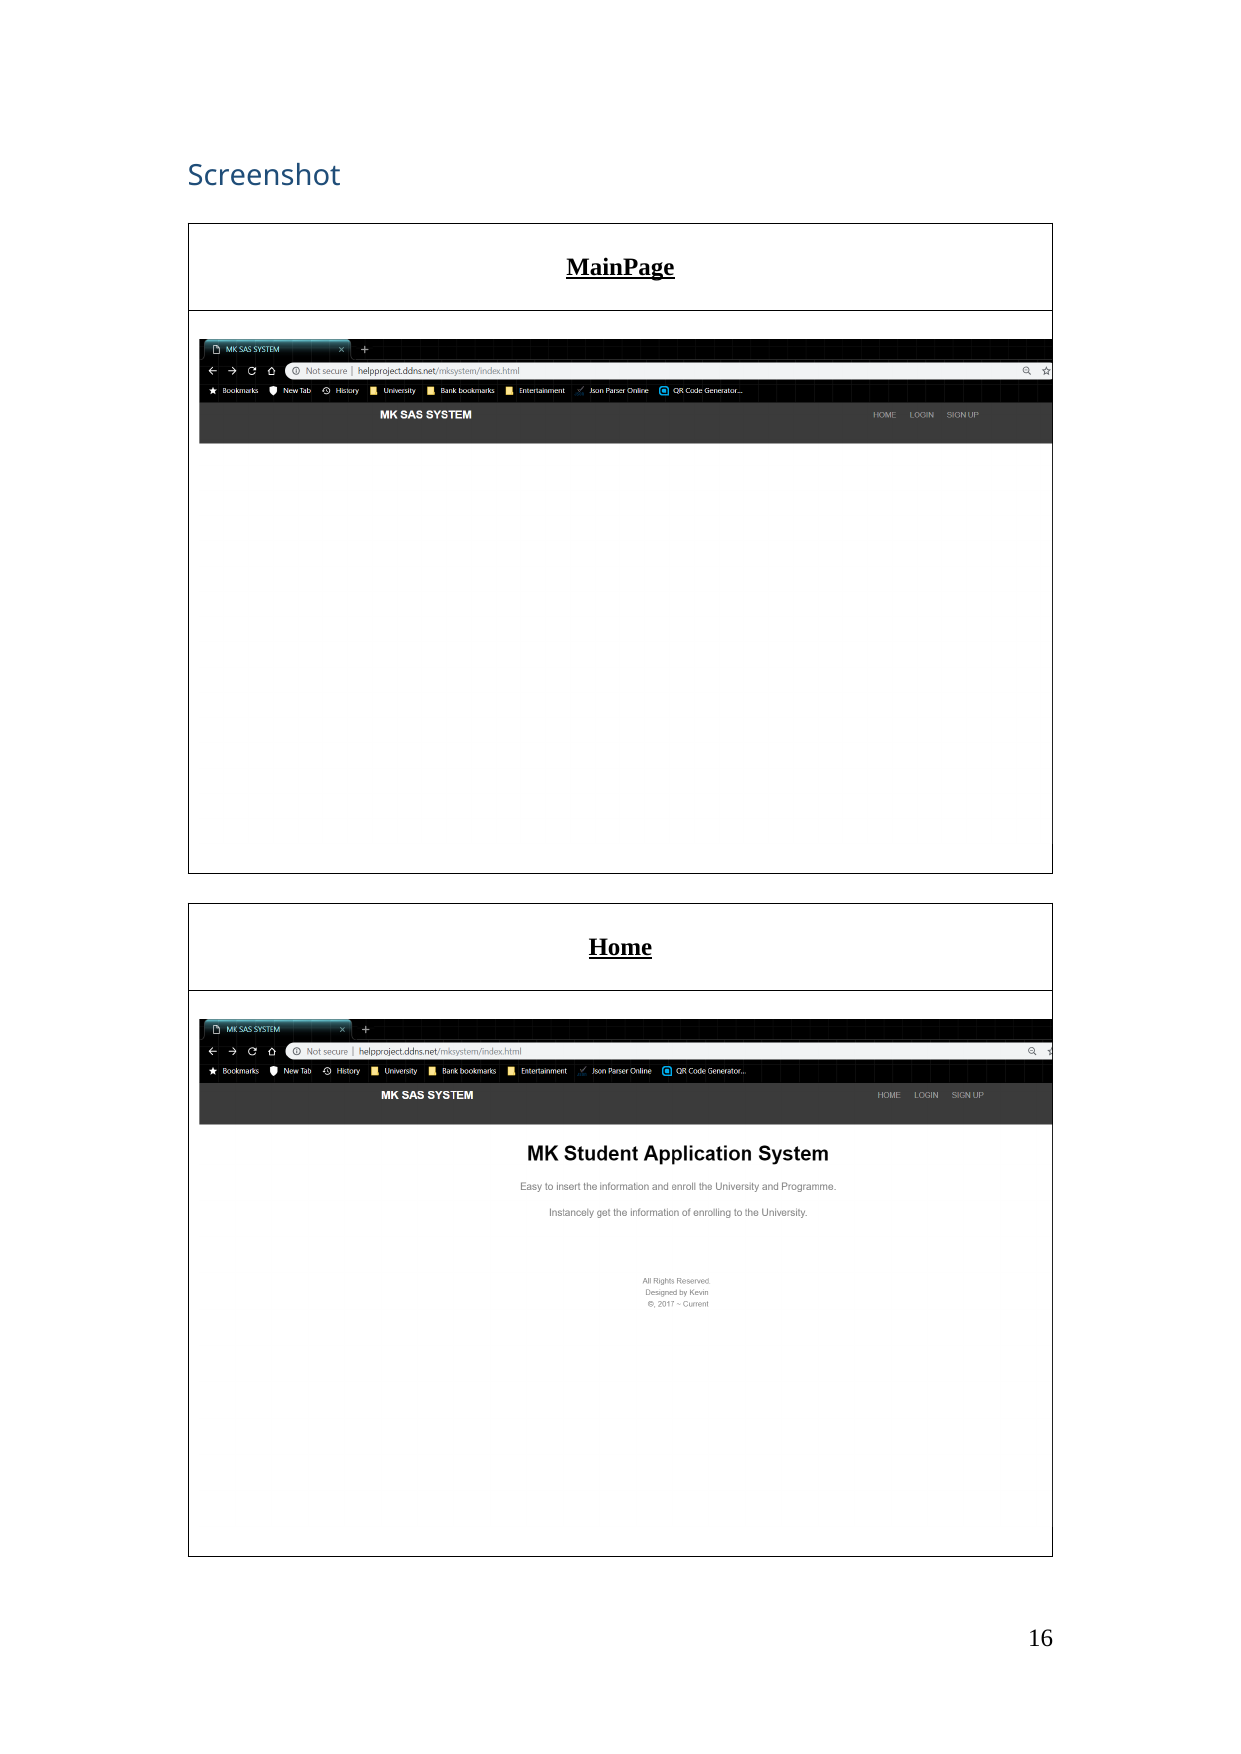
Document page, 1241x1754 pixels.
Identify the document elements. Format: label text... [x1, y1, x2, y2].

table_cell [189, 311, 1052, 873]
picture [199, 1019, 1053, 1527]
table_header Home [189, 904, 1052, 990]
table_cell [189, 991, 1052, 1556]
subtitle Screenshot [187, 154, 1053, 194]
table_header MainPage [189, 224, 1052, 310]
picture [199, 339, 1053, 844]
